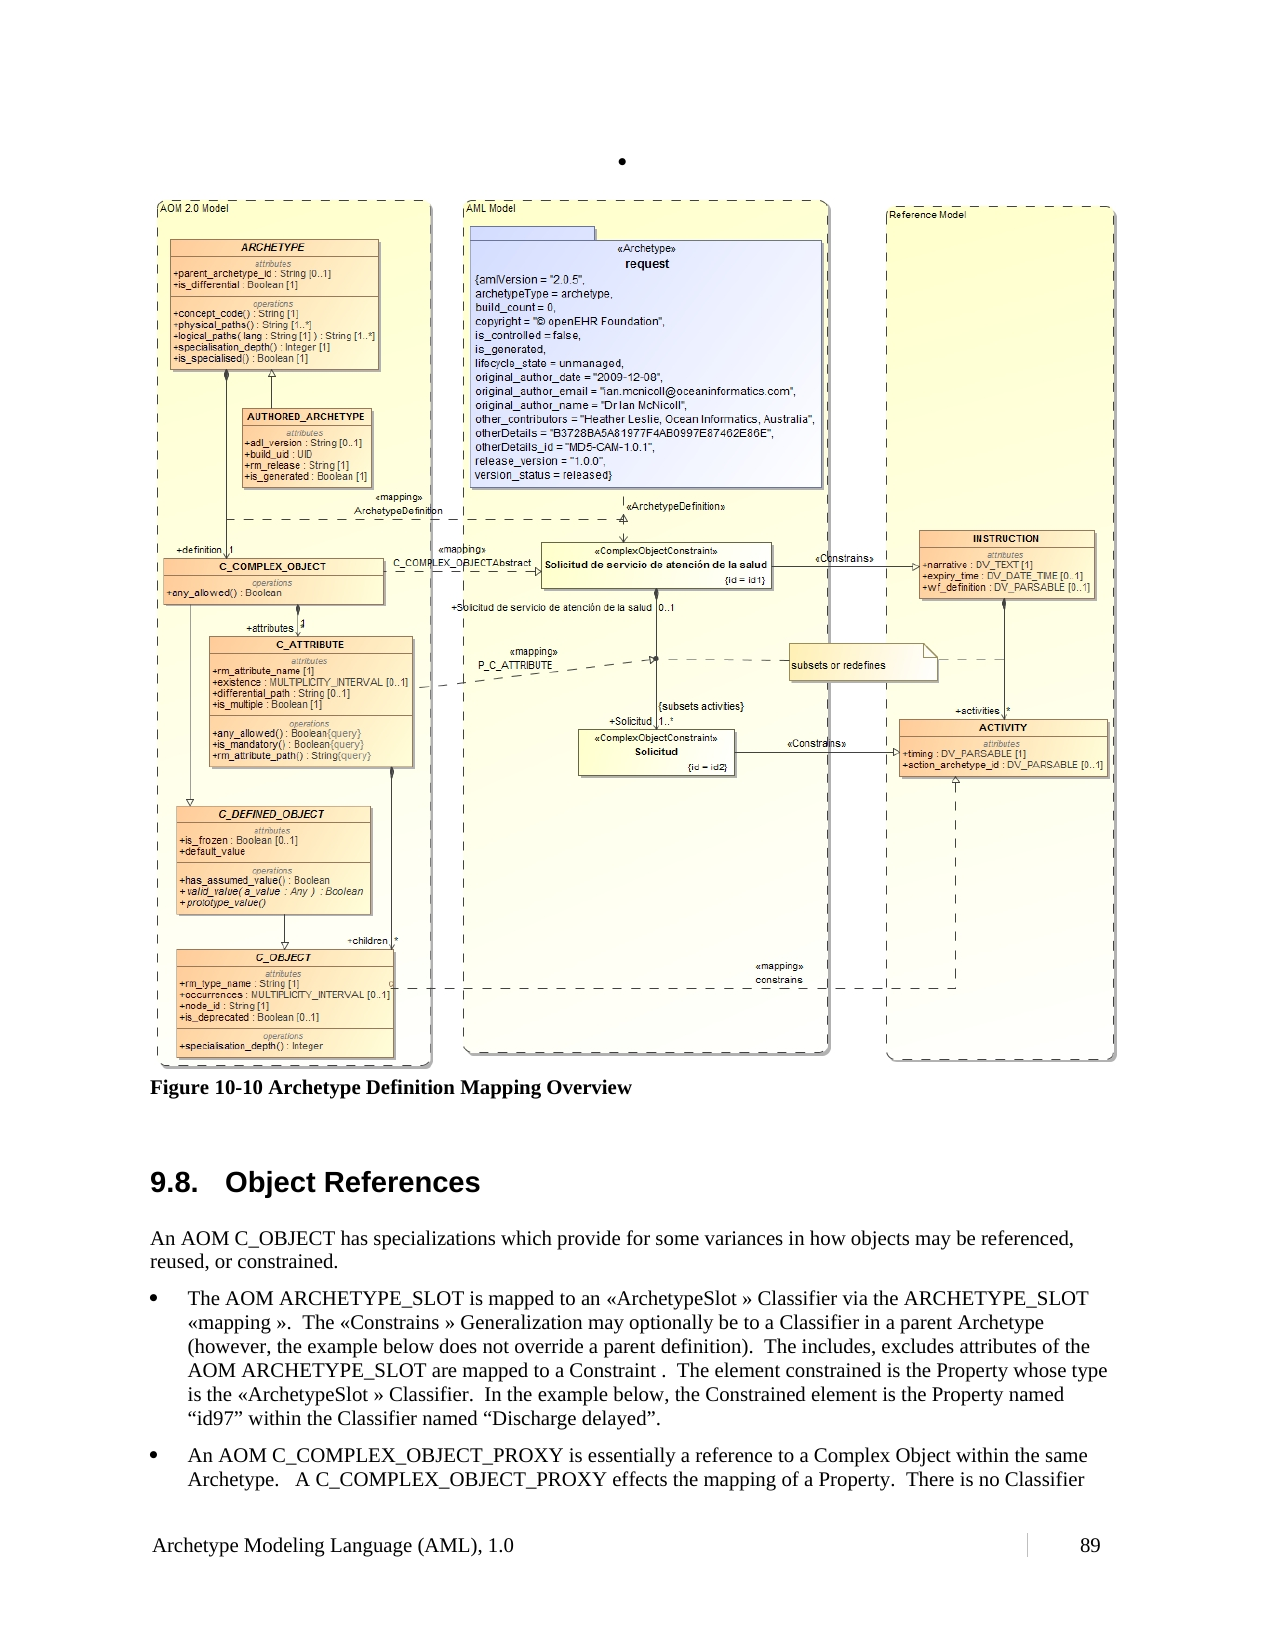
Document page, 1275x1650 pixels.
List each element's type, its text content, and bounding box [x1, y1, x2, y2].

text An AOM C_OBJECT has specializations which provide for some variances in how objects may be referenced, reused, or constrained. [150, 1225, 1125, 1273]
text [150, 1443, 1125, 1491]
text The AOM ARCHETYPE_SLOT is mapped to an «ArchetypeSlot » Classifier via the ARCHETYPE_SLOT «mapping ». The «Constrains » Generalization may optionally be to a Classifier in a parent Archetype (however, the example below does not override a parent definition). The includes, excludes attributes of the AOM ARCHETYPE_SLOT are mapped to a Constraint . The element constrained is the Property whose type is the «ArchetypeSlot » Classifier. In the example below, the Constrained element is the Property named “id97” within the Classifier named “Discharge delayed”. [150, 1286, 1125, 1430]
picture [150, 190, 1125, 1075]
subtitle Object References [150, 1165, 1125, 1198]
